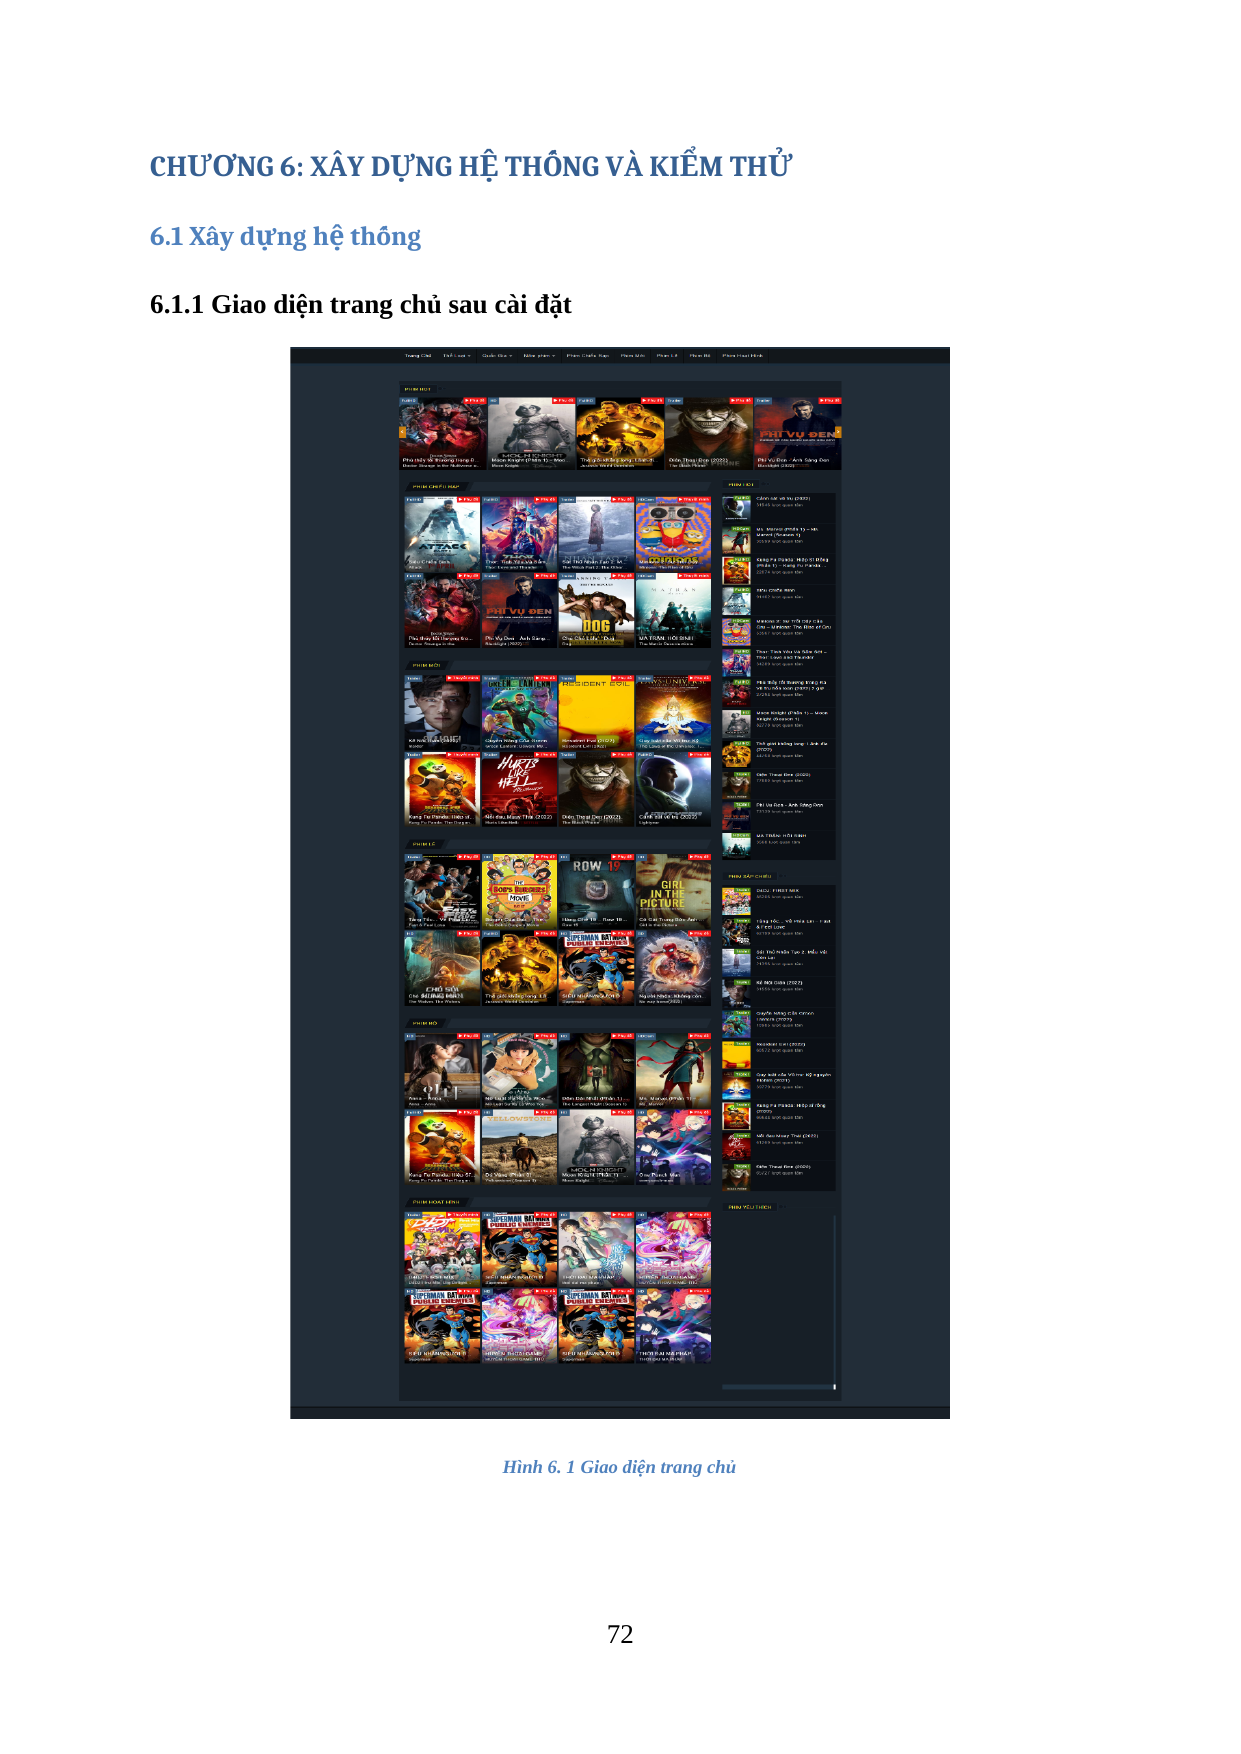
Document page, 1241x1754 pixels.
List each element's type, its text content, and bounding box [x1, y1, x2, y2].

text Hình 6. 1 Giao diện trang chủ [150, 1434, 1090, 1477]
subtitle 6.1.1 Giao diện trang chủ sau cài đặt [150, 289, 1090, 320]
subtitle CHƯƠNG 6: XÂY DỰNG HỆ THỐNG VÀ KIỂM THỬ [150, 150, 1090, 183]
picture [290, 347, 950, 1419]
subtitle 6.1 Xây dựng hệ thống [150, 221, 1090, 252]
